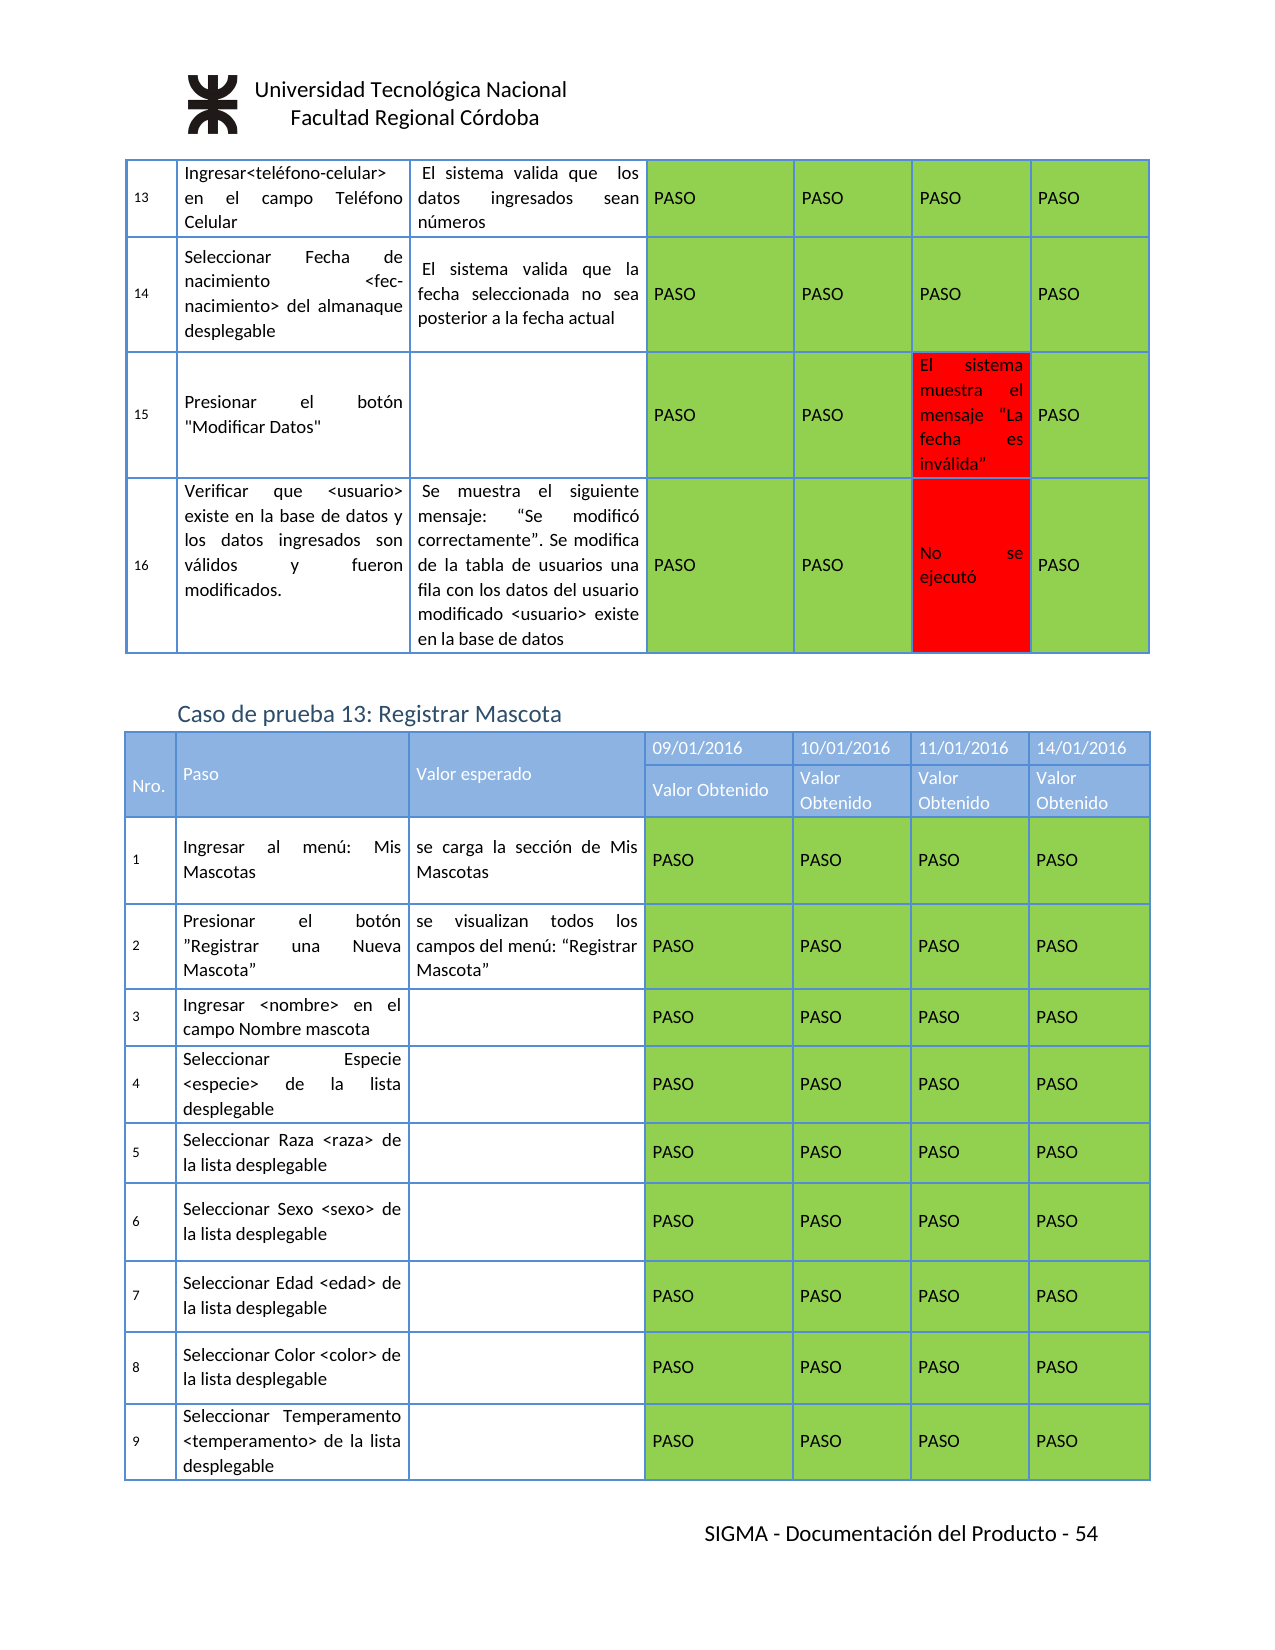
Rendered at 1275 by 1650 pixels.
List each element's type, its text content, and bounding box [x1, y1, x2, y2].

table_cell 7 [126, 1262, 175, 1331]
table_cell Seleccionar Raza <raza> de la lista desplegable [177, 1124, 408, 1182]
table_cell 13 [128, 161, 176, 236]
table_cell [411, 353, 646, 477]
table_cell PASO [1032, 353, 1148, 477]
table_cell [410, 1124, 644, 1182]
picture [188, 75, 238, 134]
table_cell PASO [1030, 1262, 1149, 1331]
table_header 11/01/2016 [912, 733, 1028, 764]
table_cell Presionar el botón ”Registrar una Nueva Mascota” [177, 905, 408, 988]
table_cell PASO [646, 1124, 792, 1182]
table_cell PASO [646, 818, 792, 903]
table_cell PASO [1032, 238, 1148, 351]
table_cell 1 [126, 818, 175, 903]
table_cell [410, 990, 644, 1045]
table_cell PASO [1030, 1184, 1149, 1260]
table_cell PASO [646, 905, 792, 988]
table_cell Seleccionar Fecha de nacimiento <fec-nacimiento> del almanaque desplegable [178, 238, 409, 351]
table_cell El sistema muestra el mensaje “La fecha es inválida” [913, 353, 1030, 477]
table_cell PASO [795, 479, 911, 652]
table_cell PASO [1030, 1405, 1149, 1479]
table_cell 14 [128, 238, 176, 351]
table_cell Verificar que <usuario> existe en la base de datos y los datos ingresados son válidos y fueron modificados. [178, 479, 409, 652]
table_cell PASO [795, 161, 911, 236]
table_cell PASO [794, 818, 910, 903]
table_cell se visualizan todos los campos del menú: “Registrar Mascota” [410, 905, 644, 988]
table_cell 4 [126, 1047, 175, 1122]
table_cell Ingresar <nombre> en el campo Nombre mascota [177, 990, 408, 1045]
table_cell PASO [912, 1333, 1028, 1403]
table_cell PASO [646, 1184, 792, 1260]
table_cell [410, 1184, 644, 1260]
table_cell PASO [794, 1124, 910, 1182]
table_cell PASO [646, 1405, 792, 1479]
table_header Nro. [126, 733, 175, 816]
table_cell PASO [912, 1184, 1028, 1260]
table_cell PASO [794, 990, 910, 1045]
table_cell PASO [794, 1047, 910, 1122]
table_cell PASO [795, 238, 911, 351]
table_cell El sistema valida que la fecha seleccionada no sea posterior a la fecha actual [411, 238, 646, 351]
table_cell PASO [648, 161, 793, 236]
table_cell PASO [913, 161, 1030, 236]
table_cell Seleccionar Especie <especie> de la lista desplegable [177, 1047, 408, 1122]
table_cell PASO [648, 238, 793, 351]
table_cell [410, 1333, 644, 1403]
table_cell PASO [912, 1047, 1028, 1122]
table_cell Valor Obtenido [1030, 766, 1149, 816]
table_cell PASO [1030, 905, 1149, 988]
table_cell PASO [1030, 1333, 1149, 1403]
table_cell 9 [126, 1405, 175, 1479]
table_cell PASO [1030, 1047, 1149, 1122]
table_header Paso [177, 733, 408, 816]
table_cell Seleccionar Sexo <sexo> de la lista desplegable [177, 1184, 408, 1260]
table_cell 3 [126, 990, 175, 1045]
table_cell PASO [912, 1405, 1028, 1479]
table_header 10/01/2016 [794, 733, 910, 764]
table_cell 5 [126, 1124, 175, 1182]
table_cell PASO [794, 1405, 910, 1479]
table_header 09/01/2016 [646, 733, 792, 764]
table_cell Valor Obtenido [646, 766, 792, 816]
table_cell Seleccionar Edad <edad> de la lista desplegable [177, 1262, 408, 1331]
table_cell PASO [912, 905, 1028, 988]
table_cell Valor Obtenido [912, 766, 1028, 816]
table_cell Presionar el botón "Modificar Datos" [178, 353, 409, 477]
table_cell Seleccionar Temperamento <temperamento> de la lista desplegable [177, 1405, 408, 1479]
table_cell 15 [128, 353, 176, 477]
table_cell 16 [128, 479, 176, 652]
table_cell Seleccionar Color <color> de la lista desplegable [177, 1333, 408, 1403]
table_cell PASO [648, 479, 793, 652]
table_cell PASO [646, 990, 792, 1045]
table_cell PASO [794, 905, 910, 988]
table_cell PASO [1030, 990, 1149, 1045]
table_cell Se muestra el siguiente mensaje: “Se modificó correctamente”. Se modifica de la tabla de usuarios una fila con los datos del usuario modificado <usuario> existe en la base de datos [411, 479, 646, 652]
table_cell 8 [126, 1333, 175, 1403]
table_cell 6 [126, 1184, 175, 1260]
table_cell [410, 1405, 644, 1479]
table_cell PASO [1032, 479, 1148, 652]
table_header Valor esperado [410, 733, 644, 816]
table_cell Ingresar<teléfono-celular> en el campo Teléfono Celular [178, 161, 409, 236]
table_cell PASO [912, 990, 1028, 1045]
table_cell [410, 1262, 644, 1331]
table_cell PASO [646, 1262, 792, 1331]
table_cell PASO [1032, 161, 1148, 236]
table_cell PASO [646, 1333, 792, 1403]
table_cell El sistema valida que los datos ingresados sean números [411, 161, 646, 236]
table_cell PASO [912, 818, 1028, 903]
table_cell PASO [794, 1184, 910, 1260]
table_cell Valor Obtenido [794, 766, 910, 816]
table_cell se carga la sección de Mis Mascotas [410, 818, 644, 903]
table_cell PASO [913, 238, 1030, 351]
table_cell [410, 1047, 644, 1122]
table_cell PASO [794, 1333, 910, 1403]
table_cell PASO [1030, 818, 1149, 903]
table_cell PASO [794, 1262, 910, 1331]
table_cell PASO [912, 1262, 1028, 1331]
table_cell PASO [648, 353, 793, 477]
table_cell 2 [126, 905, 175, 988]
table_cell Ingresar al menú: Mis Mascotas [177, 818, 408, 903]
table_cell PASO [795, 353, 911, 477]
table_cell PASO [912, 1124, 1028, 1182]
subtitle Caso de prueba 13: Registrar Mascota [177, 698, 1098, 729]
table_cell No se ejecutó [913, 479, 1030, 652]
table_cell PASO [1030, 1124, 1149, 1182]
table_cell PASO [646, 1047, 792, 1122]
